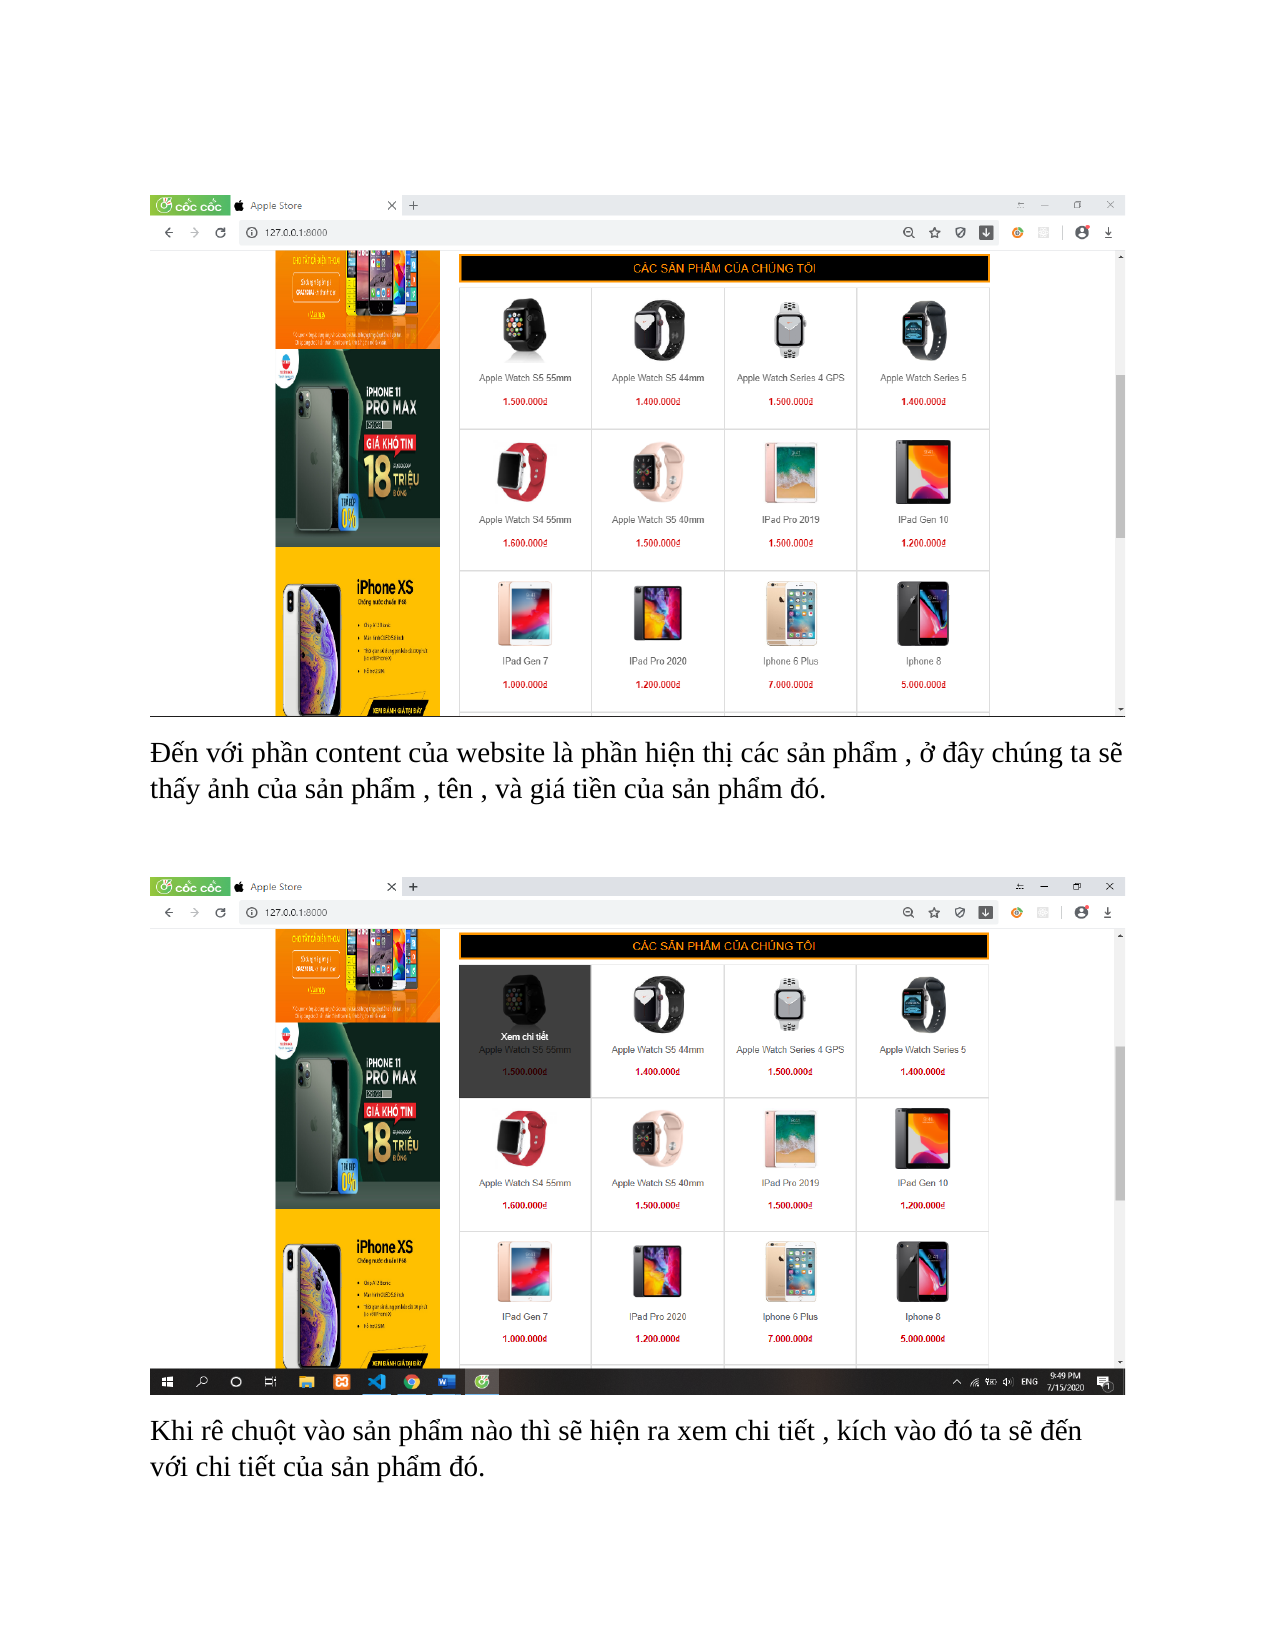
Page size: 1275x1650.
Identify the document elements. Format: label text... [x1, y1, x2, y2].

text Đến với phần content của website là phần hiện thị các sản phẩm , ở đây chúng ta sẽ thấy ảnh của sản phẩm , tên , và giá tiền của sản phẩm đó. [150, 735, 1125, 805]
picture [150, 877, 1125, 1395]
text Khi rê chuột vào sản phẩm nào thì sẽ hiện ra xem chi tiết , kích vào đó ta sẽ đến với chi tiết của sản phẩm đó. [150, 1413, 1125, 1483]
picture [150, 195, 1125, 717]
